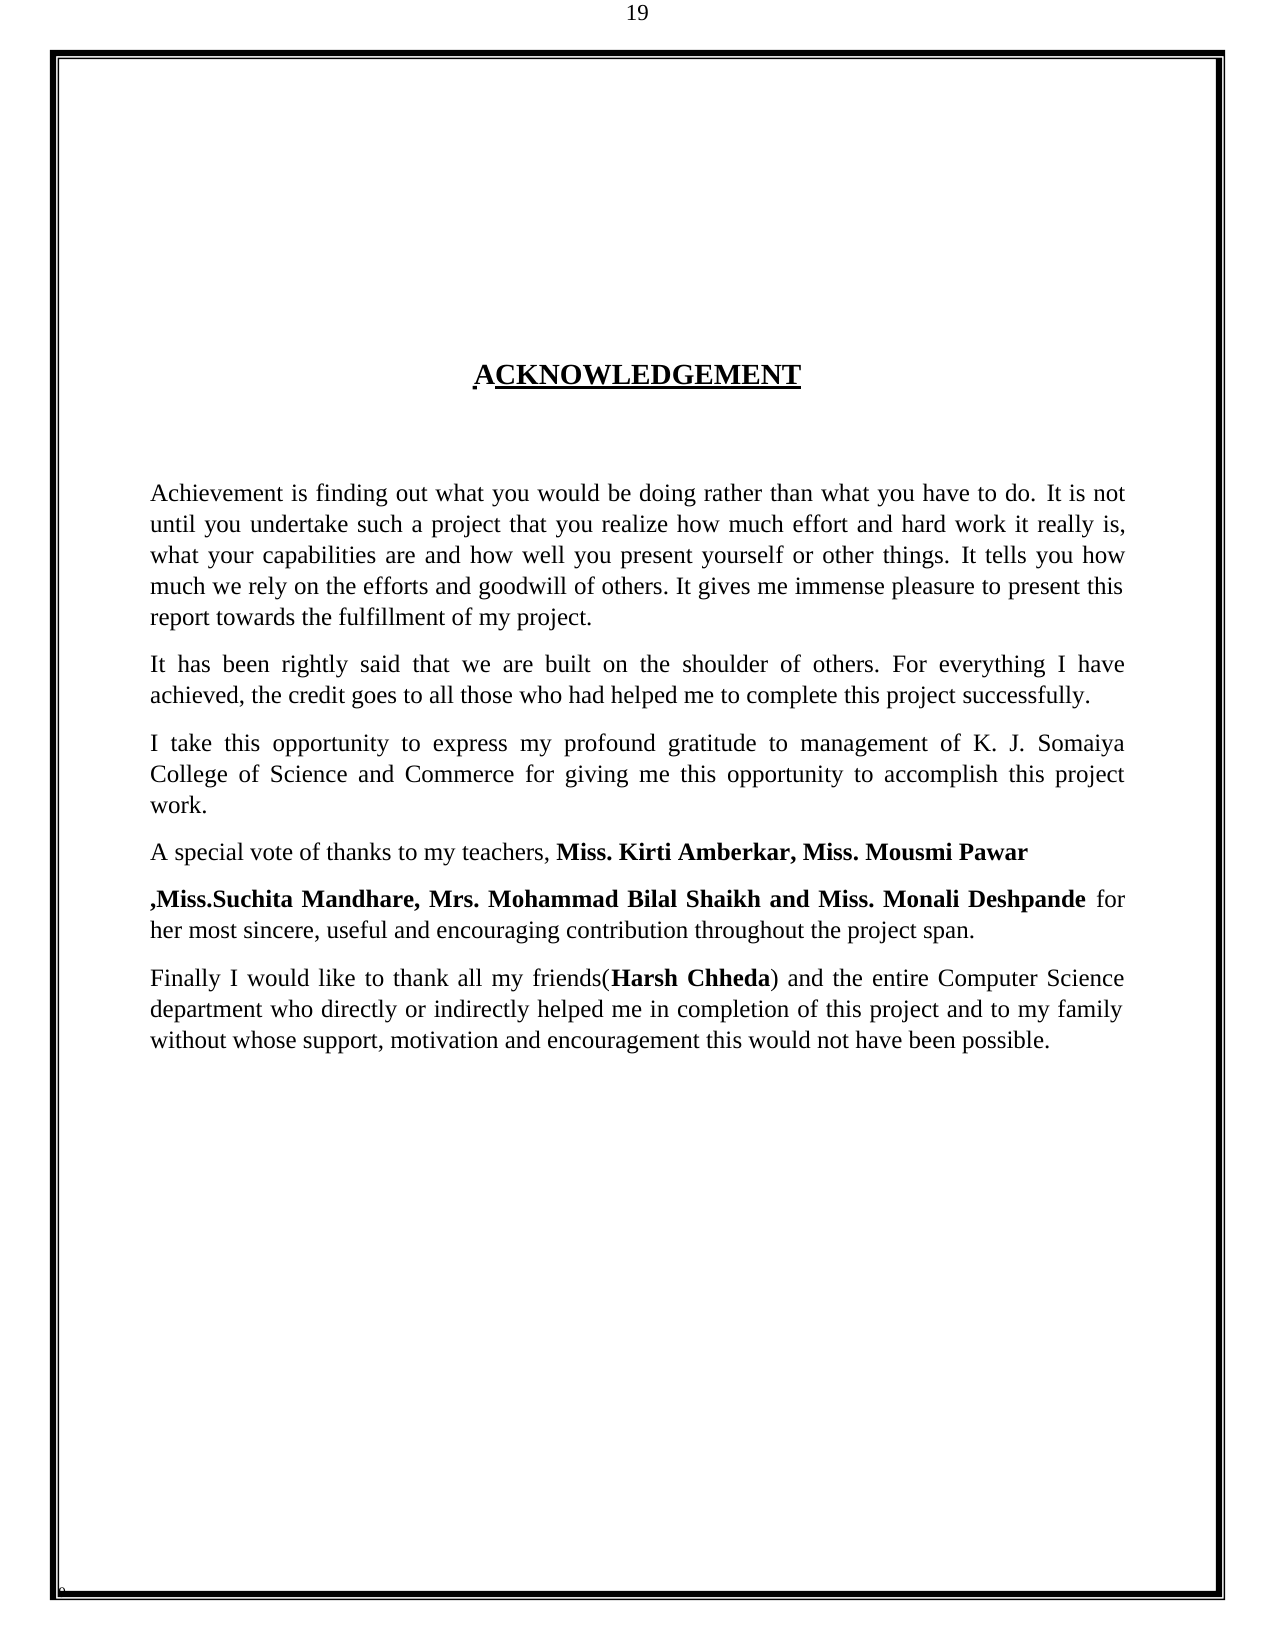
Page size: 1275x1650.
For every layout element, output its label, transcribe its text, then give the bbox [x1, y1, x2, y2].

text Finally I would like to thank all my friends(Harsh Chheda) and the entire Computer Science department who directly or indirectly helped me in completion of this project and to my family without whose support, motivation and encouragement this would not have been possible. [150, 963, 1125, 1054]
text It has been rightly said that we are built on the shoulder of others. For everything I have achieved, the credit goes to all those who had helped me to complete this project successfully. [150, 649, 1125, 709]
text Achievement is finding out what you would be doing rather than what you have to do. It is not until you undertake such a project that you realize how much effort and hard work it really is, what your capabilities are and how well you present yourself or other things. It tells you how much we rely on the efforts and goodwill of others. It gives me immense pleasure to present this report towards the fulfillment of my project. [150, 478, 1125, 631]
text ,Miss.Suchita Mandhare, Mrs. Mohammad Bilal Shaikh and Miss. Monali Deshpande for her most sincere, useful and encouraging contribution throughout the project span. [150, 884, 1125, 944]
text ACKNOWLEDGEMENT [257, 357, 1018, 391]
text A special vote of thanks to my teachers, Miss. Kirti Amberkar, Miss. Mousmi Pawar [150, 837, 1125, 866]
text I take this opportunity to express my profound gratitude to management of K. J. Somaiya College of Science and Commerce for giving me this opportunity to accomplish this project work. [150, 728, 1125, 819]
